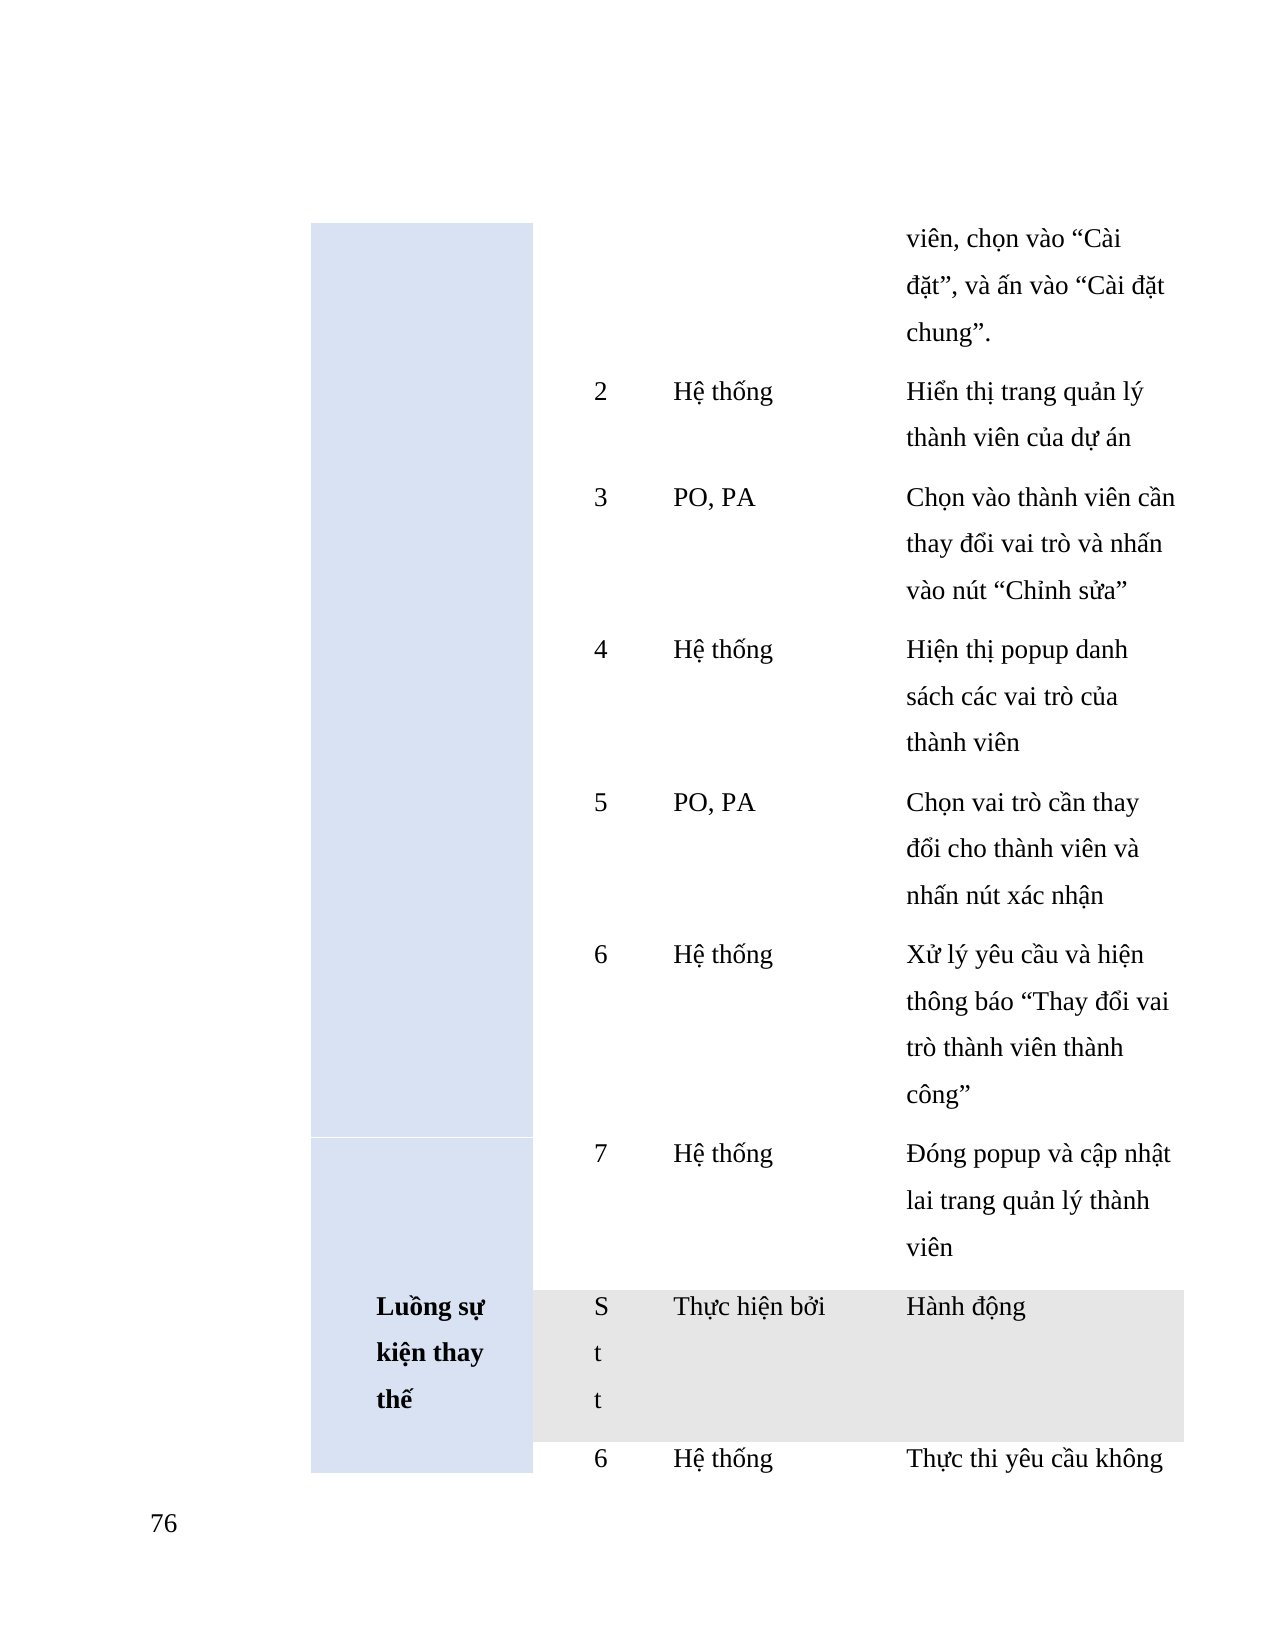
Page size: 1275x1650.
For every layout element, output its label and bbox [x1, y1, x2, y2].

table_cell [300, 223, 1183, 1473]
